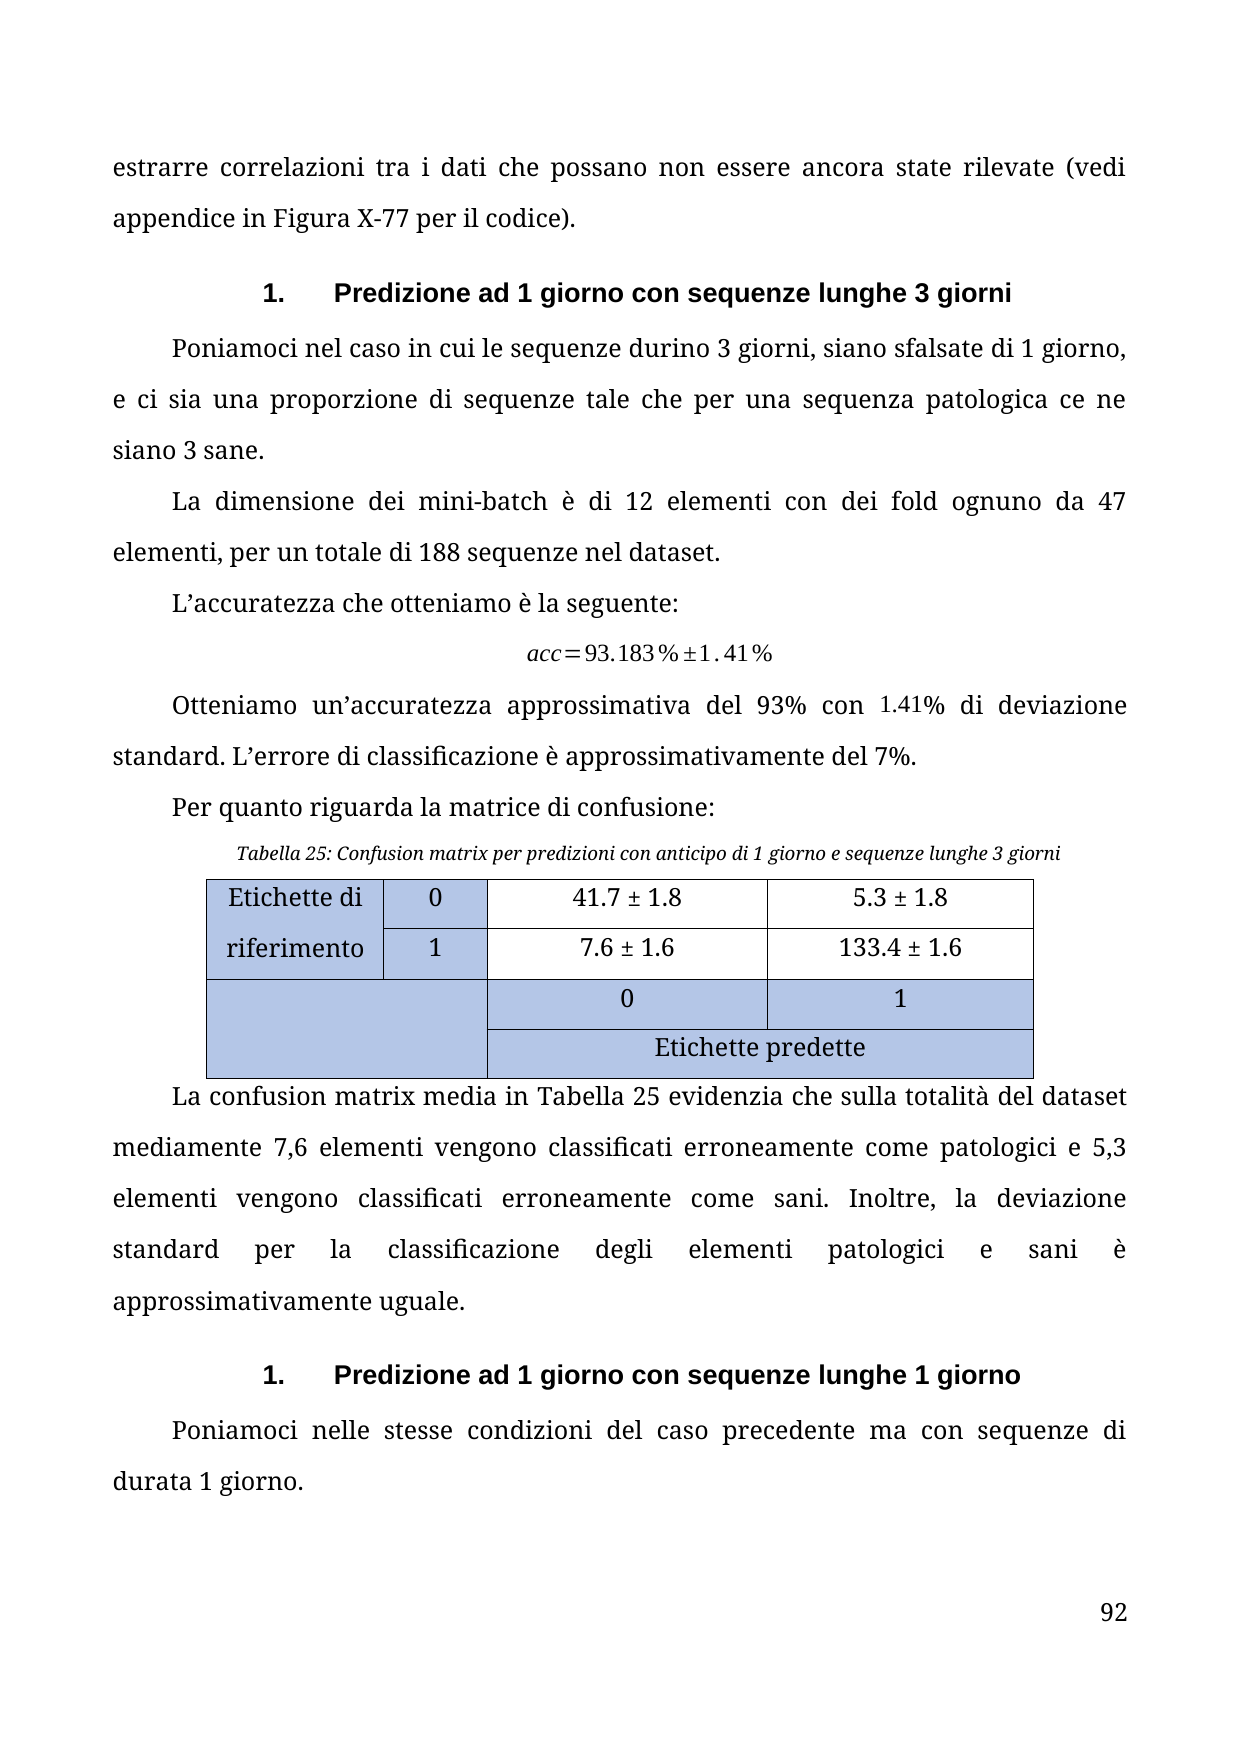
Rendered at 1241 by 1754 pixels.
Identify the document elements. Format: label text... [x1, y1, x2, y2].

table_cell 1 [768, 980, 1033, 1029]
table_cell Etichette predette [488, 1030, 1033, 1078]
table_cell 7.6 ± 1.6 [488, 929, 767, 979]
table_cell 0 [488, 980, 767, 1029]
text Tabella 25: Confusion matrix per predizioni con anticipo di 1 giorno e sequenze lunghe 3 giorni [112, 841, 1128, 866]
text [112, 150, 1128, 235]
table_header 5.3 ± 1.8 [768, 880, 1033, 928]
text L’accuratezza che otteniamo è la seguente: [112, 585, 1128, 619]
subtitle Predizione ad 1 giorno con sequenze lunghe 3 giorni [262, 277, 1128, 308]
text Otteniamo un’accuratezza approssimativa del 93% con % di deviazione standard. L’errore di classificazione è approssimativamente del 7%. [112, 687, 1128, 773]
text La dimensione dei mini-batch è di 12 elementi con dei fold ognuno da 47 elementi, per un totale di 188 sequenze nel dataset. [112, 483, 1128, 568]
table_cell [207, 980, 487, 1078]
table_header 0 [384, 880, 487, 928]
text La confusion matrix media in Tabella 25 evidenzia che sulla totalità del dataset mediamente 7,6 elementi vengono classificati erroneamente come patologici e 5,3 elementi vengono classificati erroneamente come sani. Inoltre, la deviazione standard per la classificazione degli elementi patologici e sani è approssimativamente uguale. [112, 1079, 1128, 1317]
table_header 41.7 ± 1.8 [488, 880, 767, 928]
subtitle Predizione ad 1 giorno con sequenze lunghe 1 giorno [262, 1359, 1128, 1391]
text Poniamoci nelle stesse condizioni del caso precedente ma con sequenze di durata 1 giorno. [112, 1412, 1128, 1497]
text Per quanto riguarda la matrice di confusione: [112, 789, 1128, 824]
table_header Etichette di riferimento [207, 880, 383, 979]
table_cell 133.4 ± 1.6 [768, 929, 1033, 979]
table_cell 1 [384, 929, 487, 979]
text Poniamoci nel caso in cui le sequenze durino 3 giorni, siano sfalsate di 1 giorno, e ci sia una proporzione di sequenze tale che per una sequenza patologica ce ne siano 3 sane. [112, 330, 1128, 466]
